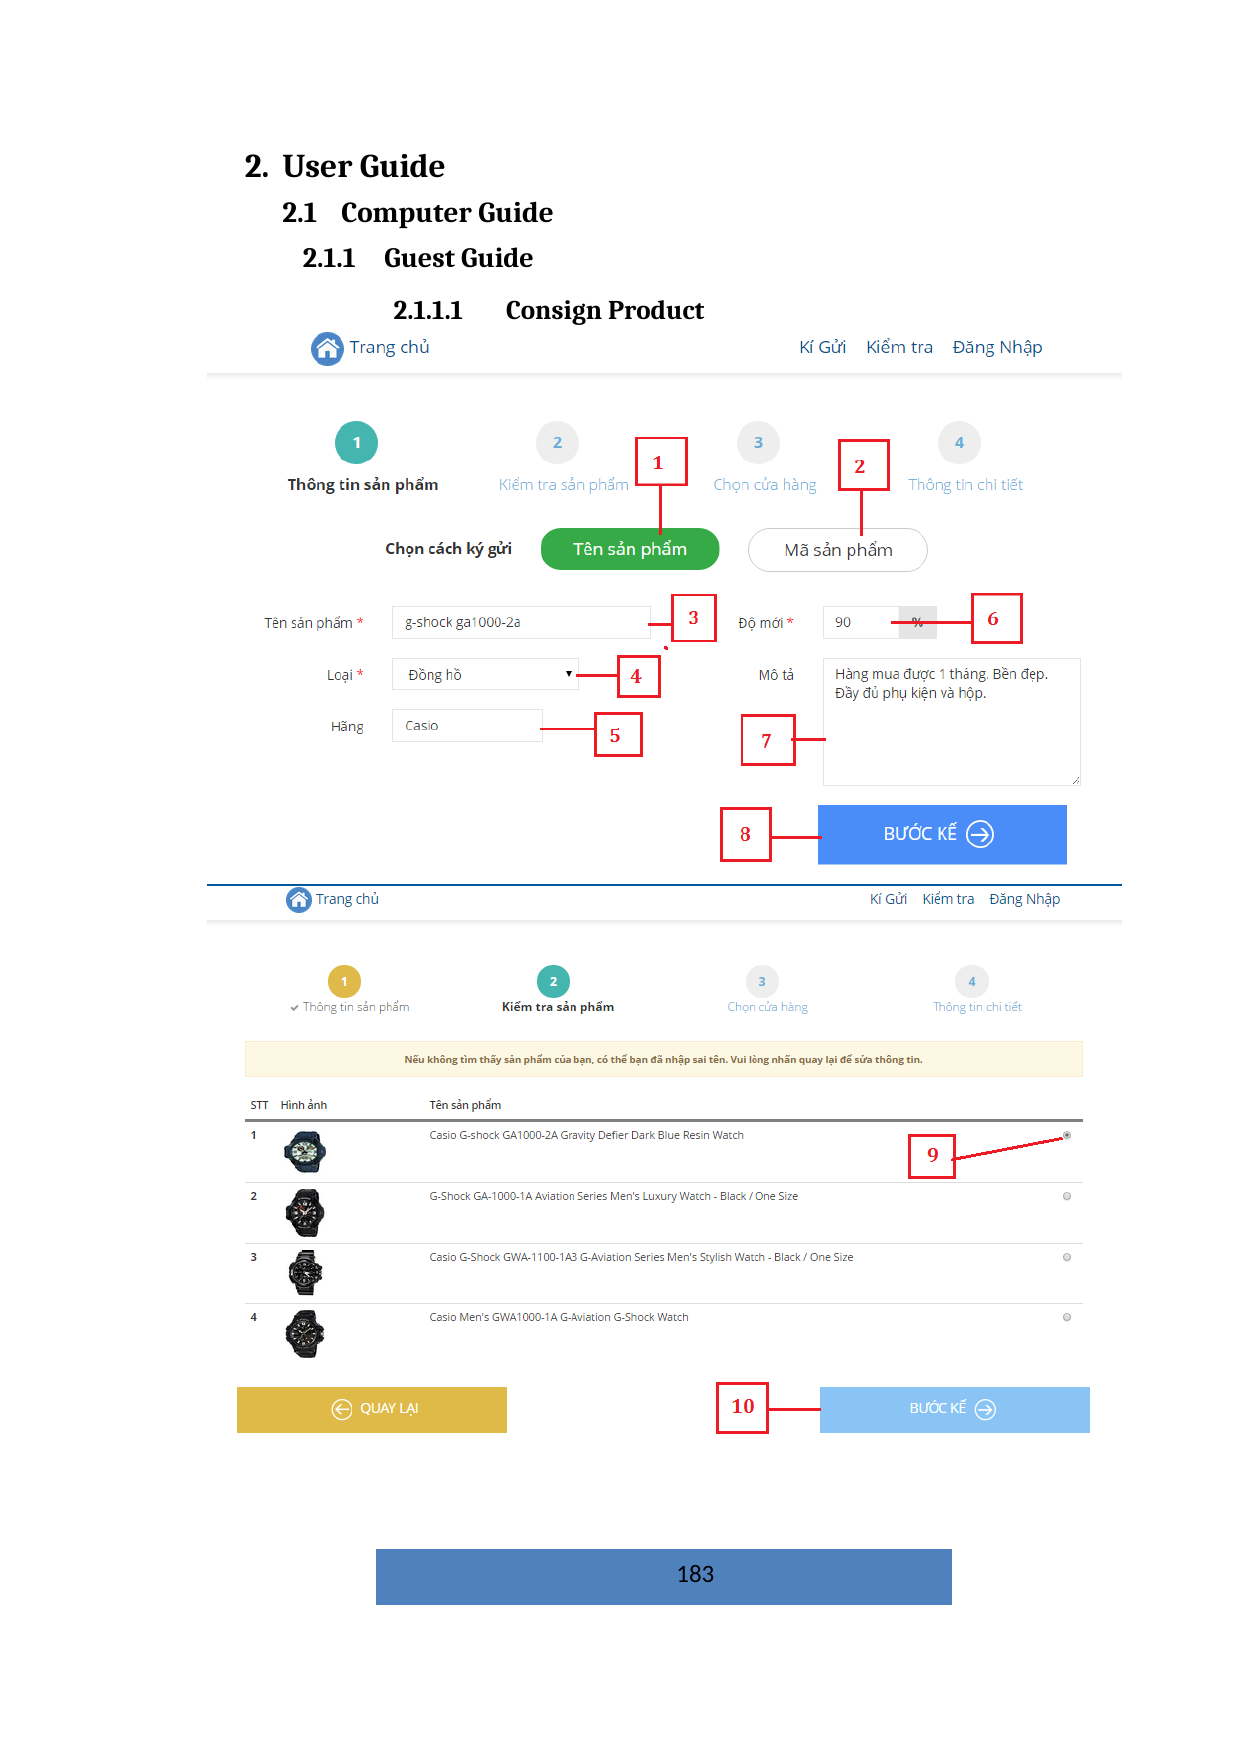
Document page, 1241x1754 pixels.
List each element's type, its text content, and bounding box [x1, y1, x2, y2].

picture [207, 326, 1122, 1453]
subtitle User Guide [244, 147, 1122, 185]
subtitle Guest Guide [303, 242, 1122, 274]
subtitle Computer Guide [282, 196, 1122, 229]
subtitle Consign Product [393, 295, 1122, 326]
